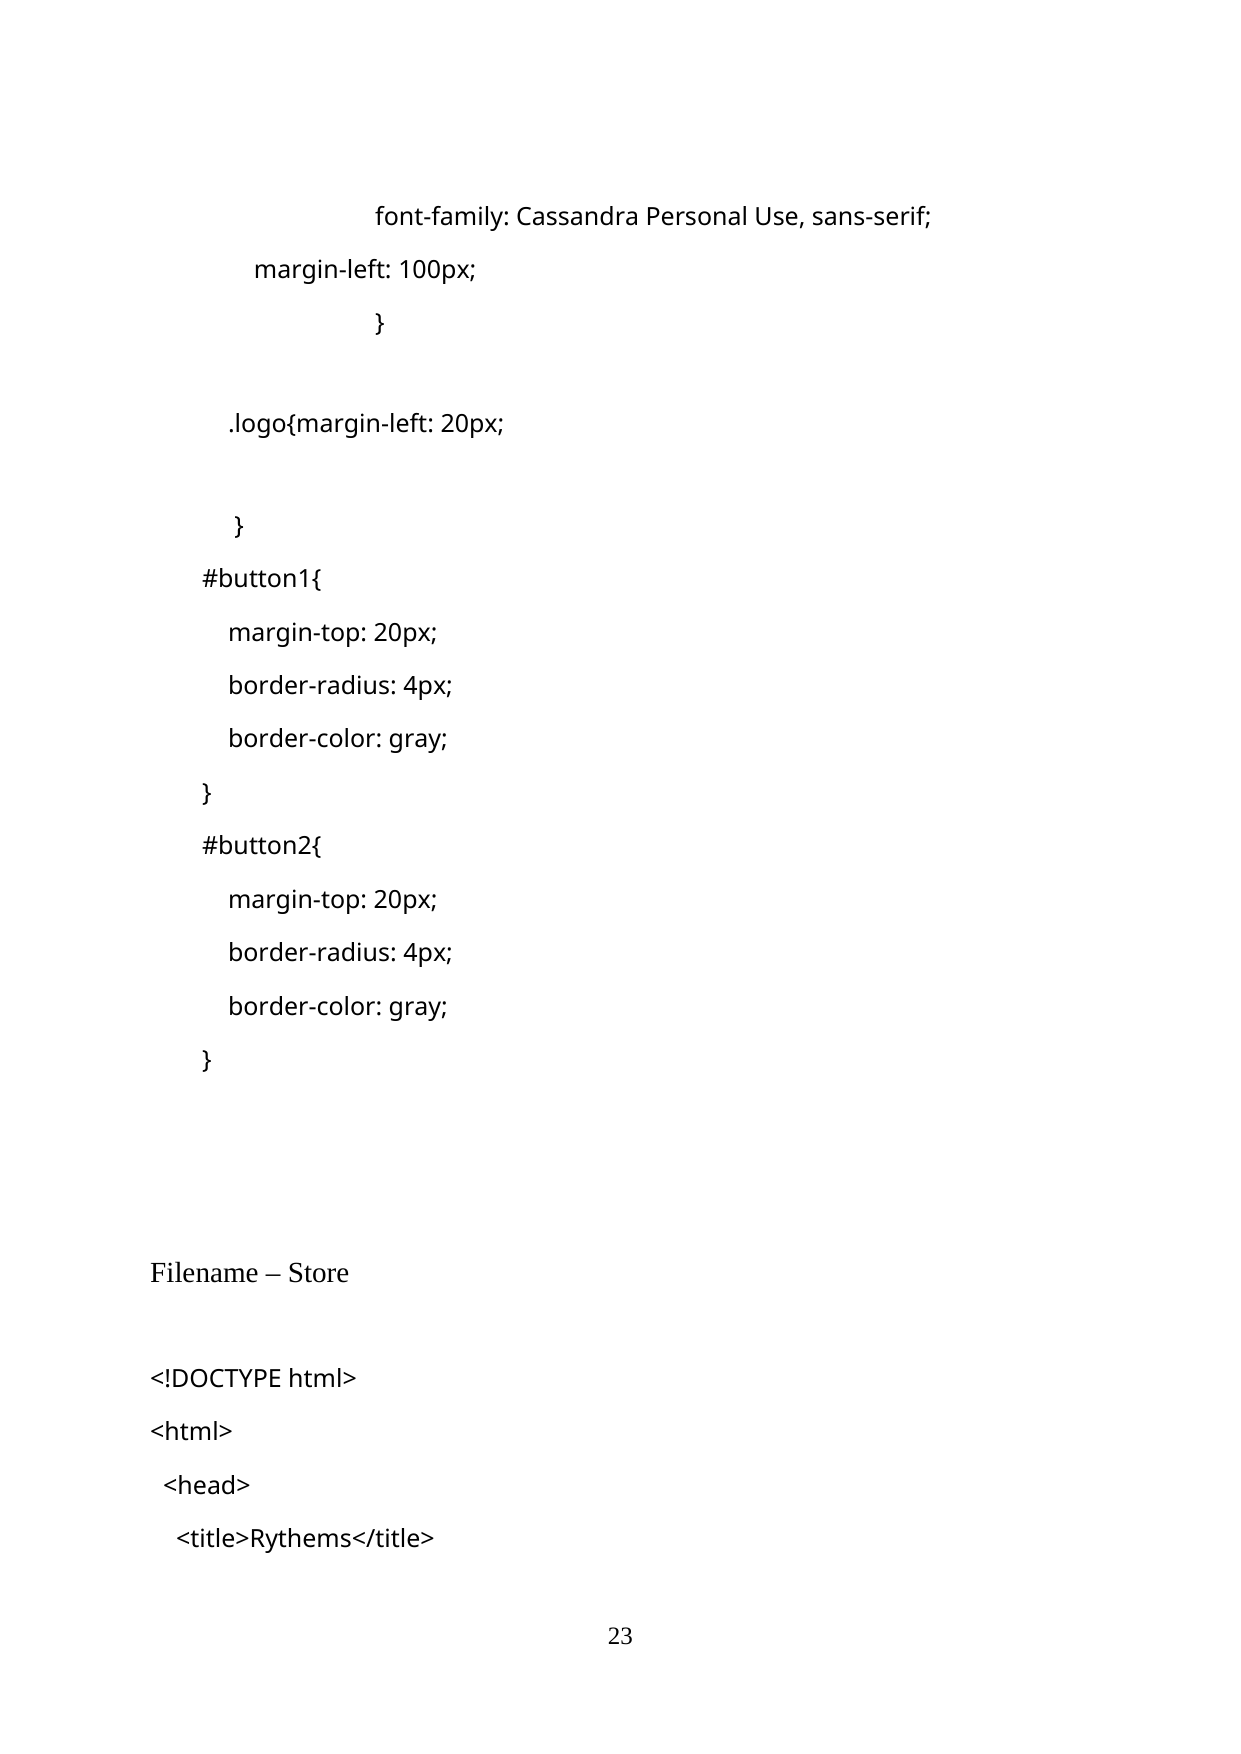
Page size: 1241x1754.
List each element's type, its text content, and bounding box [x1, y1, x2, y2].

text <title>Rythems</title> [150, 1521, 1090, 1555]
text <head> [150, 1467, 1090, 1501]
text font-family: Cassandra Personal Use, sans-serif; [150, 198, 1090, 232]
text } [150, 507, 1090, 541]
text margin-left: 100px; [150, 252, 1090, 286]
text } [150, 774, 1090, 808]
text border-color: gray; [150, 721, 1090, 755]
text <!DOCTYPE html> [150, 1360, 1090, 1394]
text #button1{ [150, 561, 1090, 595]
text border-radius: 4px; [150, 668, 1090, 702]
text .logo{margin-left: 20px; [150, 406, 1090, 440]
text <html> [150, 1414, 1090, 1448]
text border-radius: 4px; [150, 935, 1090, 969]
text margin-top: 20px; [150, 881, 1090, 915]
text Filename – Store [150, 1255, 1090, 1288]
text } [150, 1042, 1090, 1076]
text #button2{ [150, 828, 1090, 862]
text margin-top: 20px; [150, 614, 1090, 648]
text border-color: gray; [150, 988, 1090, 1022]
text } [150, 305, 1090, 339]
